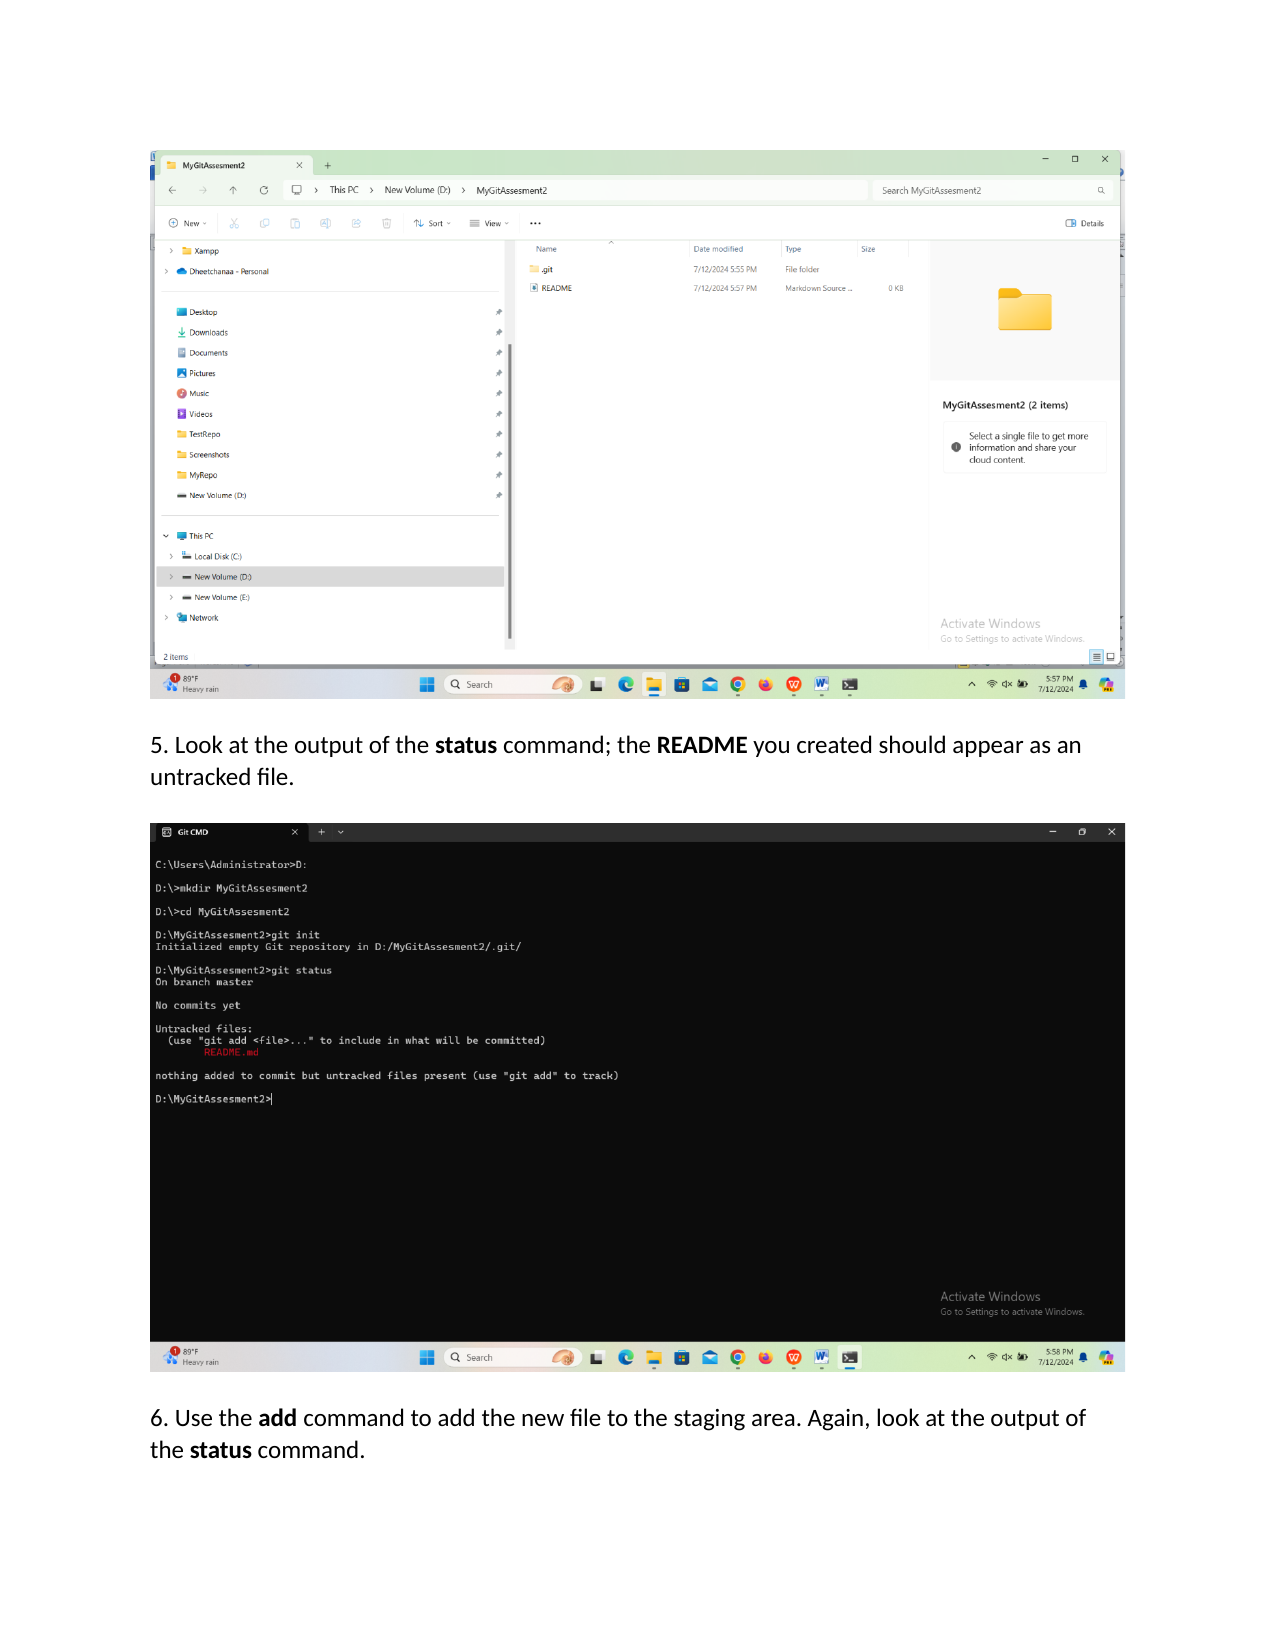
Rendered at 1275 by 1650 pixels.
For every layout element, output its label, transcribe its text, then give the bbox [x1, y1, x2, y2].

picture [150, 150, 1125, 699]
text 5. Look at the output of the status command; the README you created should appear as an untracked file. [150, 729, 1125, 792]
picture [150, 823, 1125, 1372]
text 6. Use the add command to add the new file to the staging area. Again, look at the output of the status command. [150, 1402, 1125, 1465]
